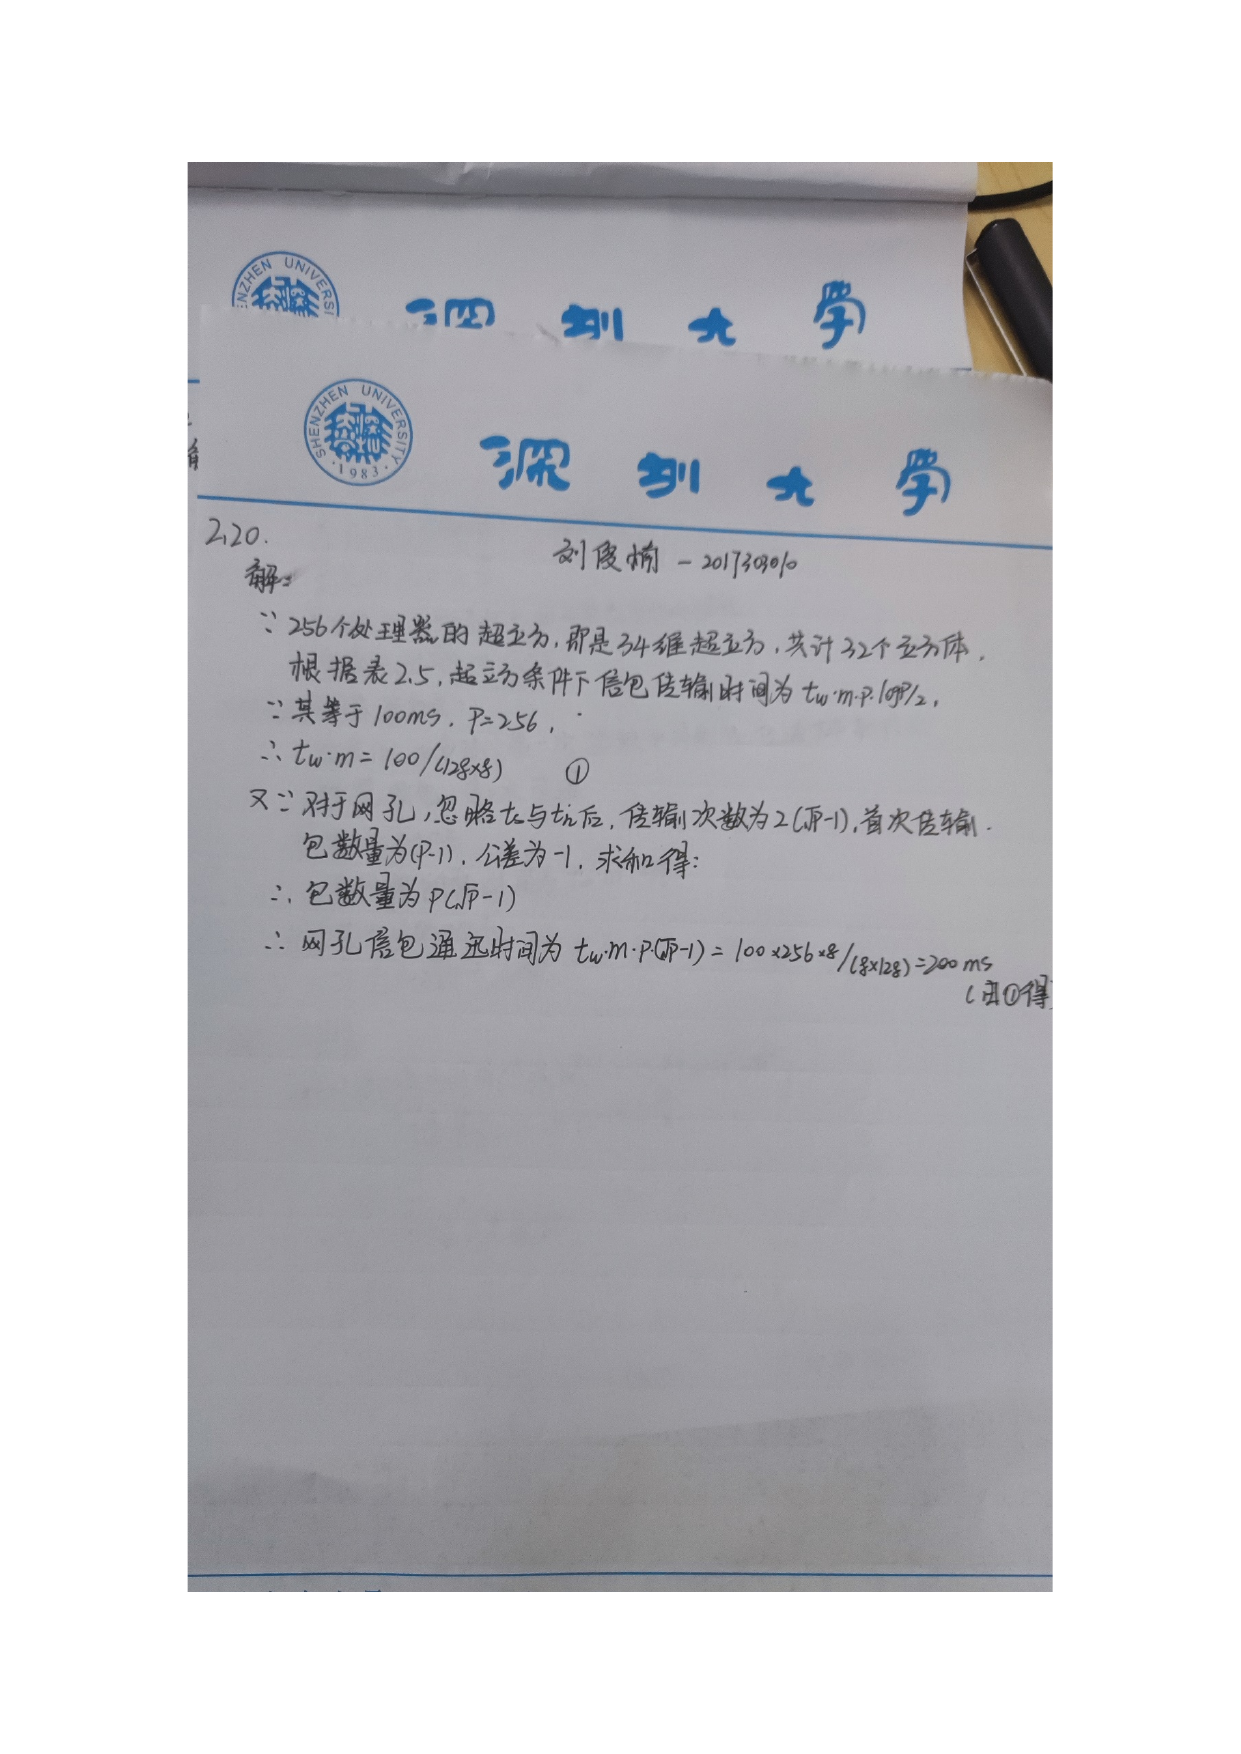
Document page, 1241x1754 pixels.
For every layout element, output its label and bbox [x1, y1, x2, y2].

picture [187, 162, 1053, 1592]
